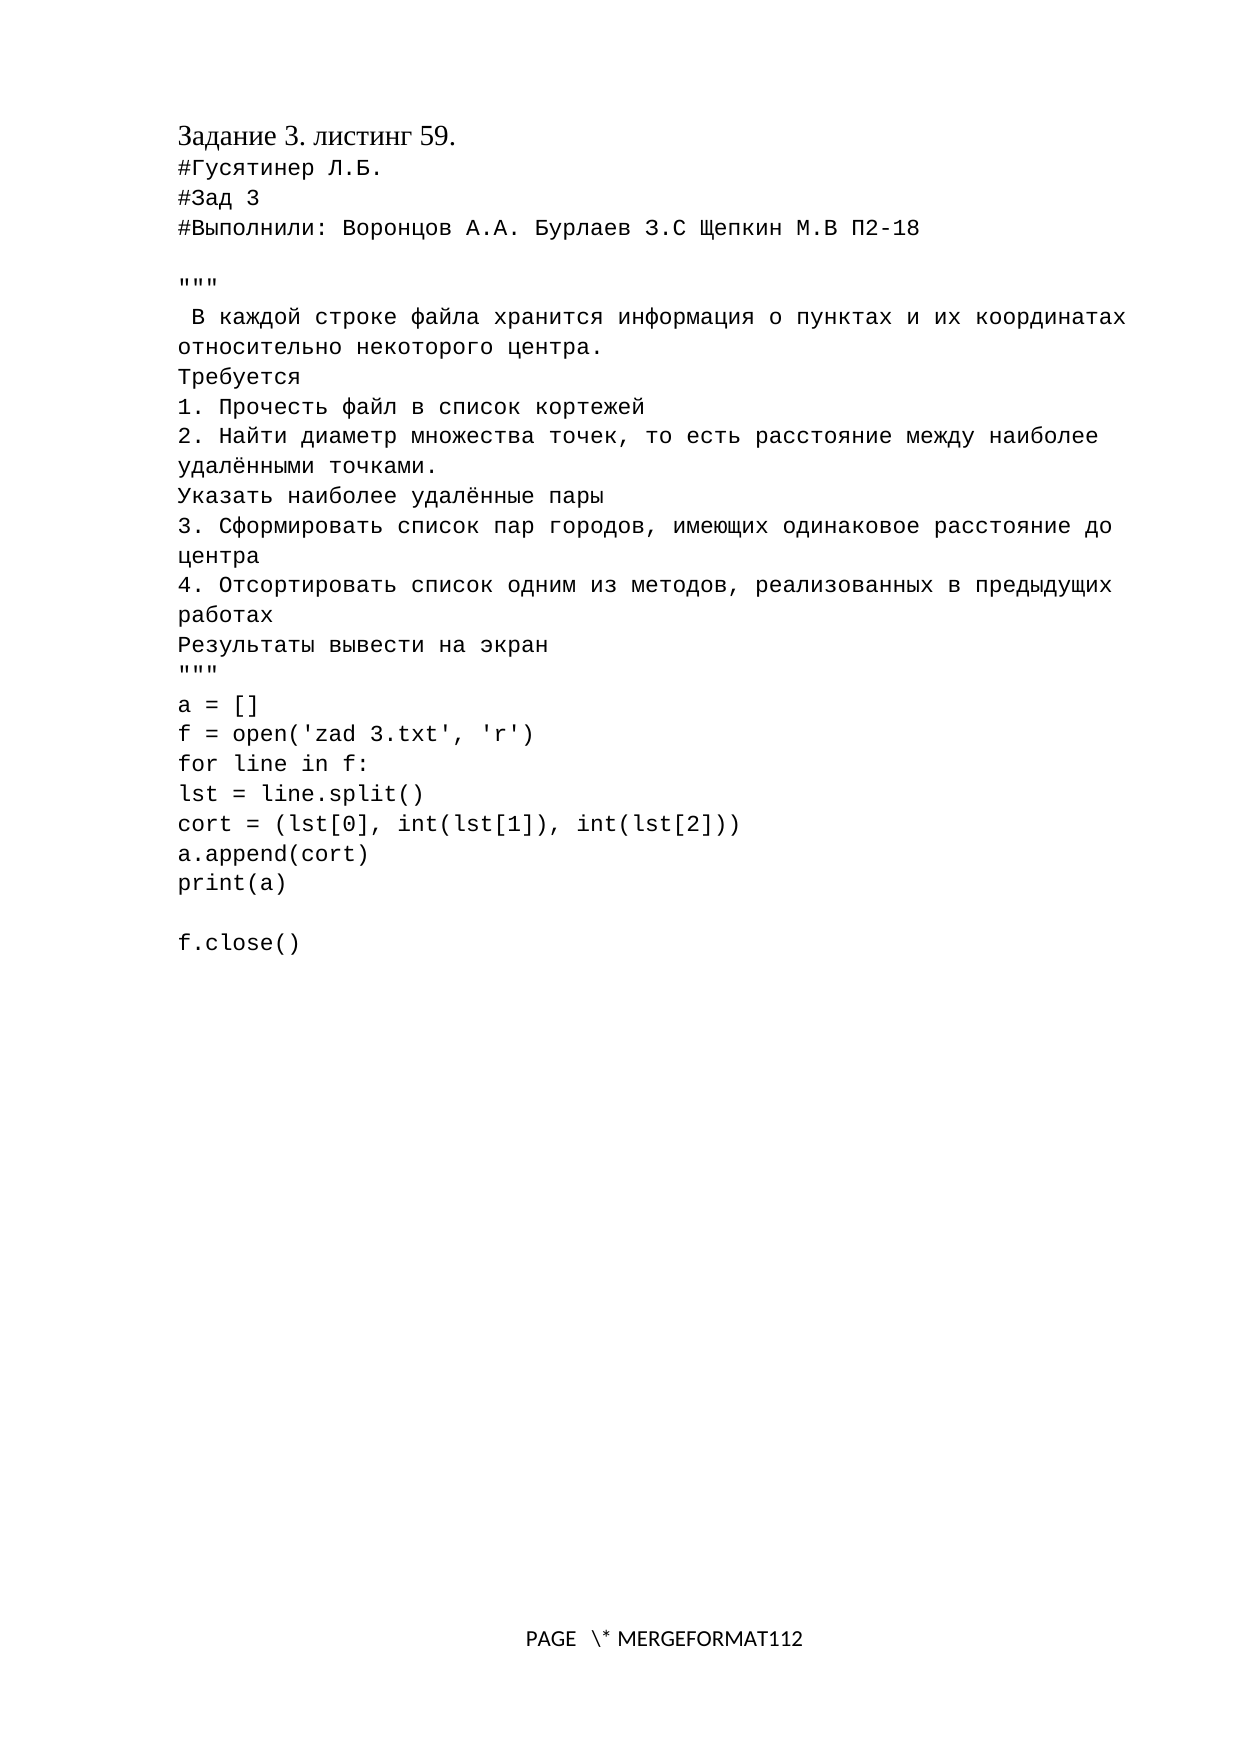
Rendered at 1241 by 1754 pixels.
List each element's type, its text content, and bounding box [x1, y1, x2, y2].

text #Выполнили: Воронцов А.А. Бурлаев З.С Щепкин М.В П2-18 [177, 216, 1152, 242]
text Требуется [177, 365, 1152, 391]
text for line in f: [177, 752, 1152, 778]
text #Зад 3 [177, 186, 1152, 212]
text относительно некоторого центра. [177, 335, 1152, 361]
text Задание 3. листинг 59. [177, 118, 1152, 152]
text Результаты вывести на экран [177, 633, 1152, 659]
text 1. Прочесть файл в список кортежей [177, 395, 1152, 421]
text f.close() [177, 931, 1152, 957]
text f = open('zad 3.txt', 'r') [177, 723, 1152, 749]
text 3. Сформировать список пар городов, имеющих одинаковое расстояние до центра [177, 514, 1152, 570]
text print(a) [177, 872, 1152, 898]
text Указать наиболее удалённые пары [177, 484, 1152, 510]
text """ [177, 663, 1152, 689]
text 2. Найти диаметр множества точек, то есть расстояние между наиболее удалёнными точками. [177, 425, 1152, 481]
text lst = line.split() [177, 782, 1152, 808]
text В каждой строке файла хранится информация о пунктах и их координатах [177, 306, 1152, 332]
text #Гусятинер Л.Б. [177, 157, 1152, 183]
text cort = (lst[0], int(lst[1]), int(lst[2])) [177, 812, 1152, 838]
text a = [] [177, 693, 1152, 719]
text """ [177, 276, 1152, 302]
text a.append(cort) [177, 842, 1152, 868]
text 4. Отсортировать список одним из методов, реализованных в предыдущих работах [177, 574, 1152, 629]
